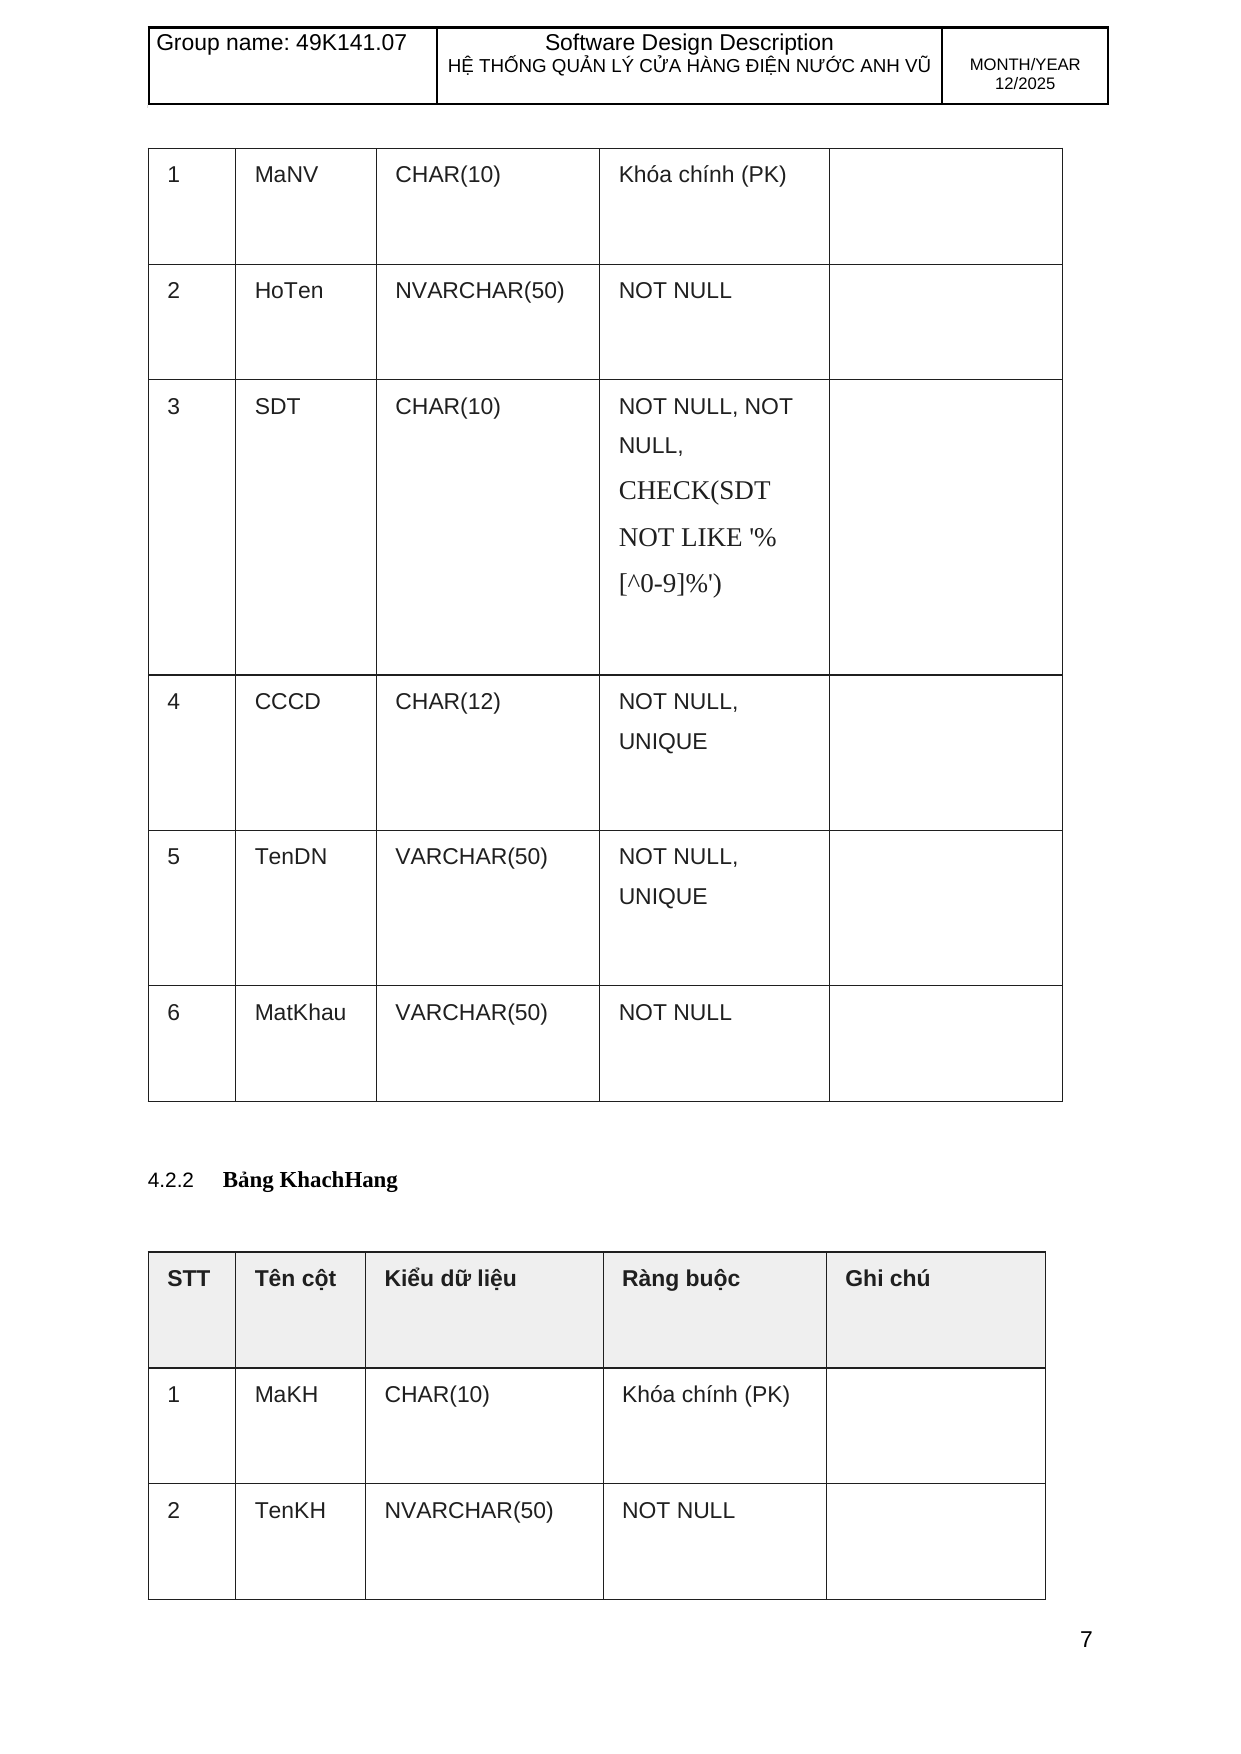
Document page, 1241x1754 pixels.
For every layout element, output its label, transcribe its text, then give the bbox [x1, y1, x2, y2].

table_cell 6 [149, 986, 235, 1101]
table_header Tên cột [236, 1253, 365, 1367]
table_cell 1 [149, 1369, 235, 1483]
table_cell Khóa chính (PK) [604, 1369, 826, 1483]
table_header Ghi chú [827, 1253, 1045, 1367]
table_cell 1 [149, 149, 235, 263]
table_cell NOT NULL, NOT NULL, CHECK(SDT NOT LIKE '%[^0-9]%') [600, 380, 829, 674]
table_cell 4 [149, 676, 235, 829]
table_cell SDT [236, 380, 376, 674]
table_cell NOT NULL, UNIQUE [600, 676, 829, 829]
table_header Kiểu dữ liệu [366, 1253, 603, 1367]
table_cell CHAR(10) [366, 1369, 603, 1483]
table_cell CHAR(10) [377, 149, 599, 263]
table_cell CCCD [236, 676, 376, 829]
table_cell NVARCHAR(50) [377, 265, 599, 379]
table_cell NOT NULL [604, 1484, 826, 1599]
table_cell [830, 676, 1062, 829]
table_cell 2 [149, 1484, 235, 1599]
table_cell [830, 149, 1062, 263]
table_header STT [149, 1253, 235, 1367]
table_cell VARCHAR(50) [377, 986, 599, 1101]
table_cell MatKhau [236, 986, 376, 1101]
table_cell [830, 380, 1062, 674]
table_cell MaKH [236, 1369, 365, 1483]
table_cell NOT NULL, UNIQUE [600, 831, 829, 985]
table_cell [830, 986, 1062, 1101]
table_cell VARCHAR(50) [377, 831, 599, 985]
table_cell [830, 265, 1062, 379]
table_cell Khóa chính (PK) [600, 149, 829, 263]
table_cell NOT NULL [600, 986, 829, 1101]
table_cell TenKH [236, 1484, 365, 1599]
table_cell NVARCHAR(50) [366, 1484, 603, 1599]
table_cell TenDN [236, 831, 376, 985]
subtitle Bảng KhachHang [148, 1166, 1092, 1193]
table_cell [827, 1369, 1045, 1483]
table_cell [830, 831, 1062, 985]
table_cell NOT NULL [600, 265, 829, 379]
table_cell HoTen [236, 265, 376, 379]
table_cell CHAR(10) [377, 380, 599, 674]
table_cell CHAR(12) [377, 676, 599, 829]
table_header Ràng buộc [604, 1253, 826, 1367]
table_cell 2 [149, 265, 235, 379]
table_cell [827, 1484, 1045, 1599]
table_cell 3 [149, 380, 235, 674]
table_cell MaNV [236, 149, 376, 263]
table_cell 5 [149, 831, 235, 985]
